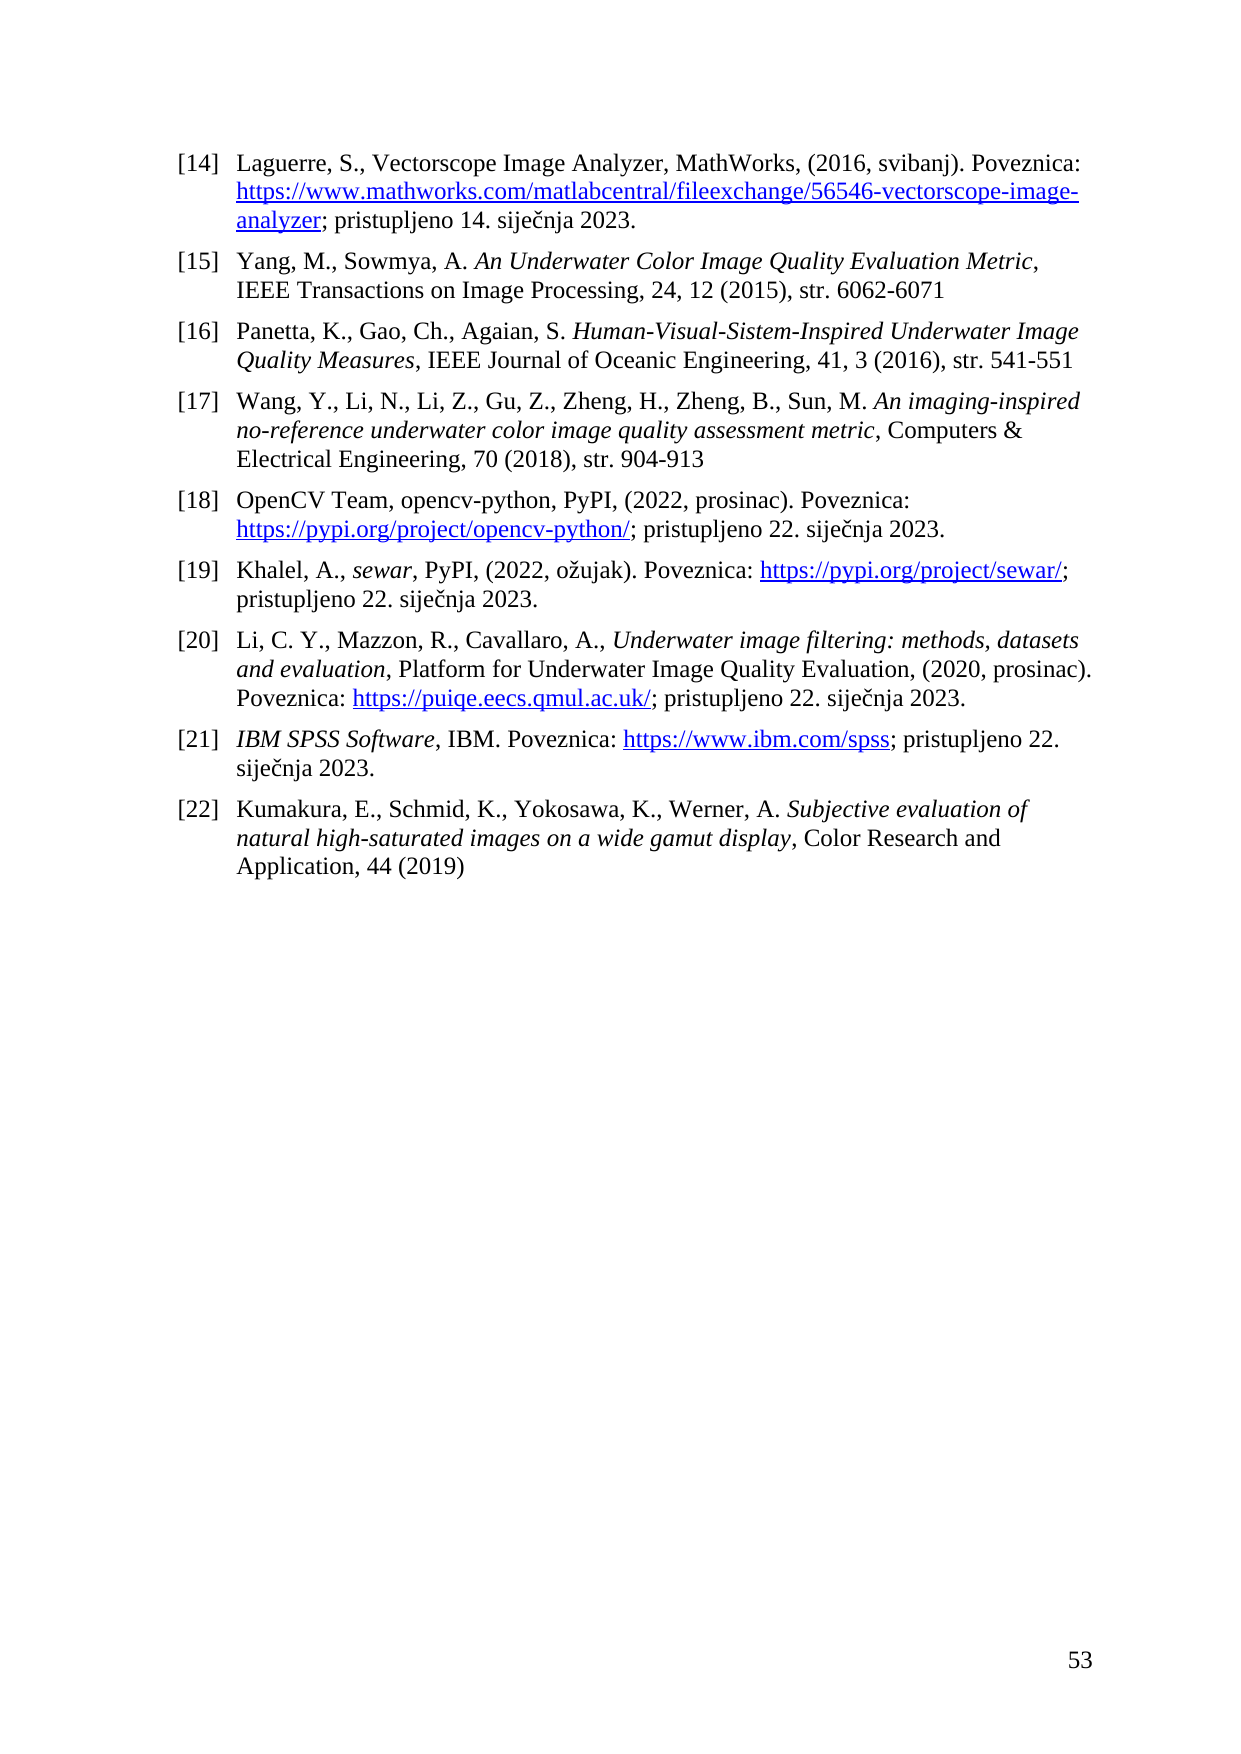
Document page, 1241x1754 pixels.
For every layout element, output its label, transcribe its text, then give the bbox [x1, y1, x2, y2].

text Li, C. Y., Mazzon, R., Cavallaro, A., Underwater image filtering: methods, datasets and evaluation, Platform for Underwater Image Quality Evaluation, (2020, prosinac). Poveznica: https://puiqe.eecs.qmul.ac.uk/; pristupljeno 22. siječnja 2023. [177, 625, 1092, 711]
text IBM SPSS Software, IBM. Poveznica: https://www.ibm.com/spss; pristupljeno 22. siječnja 2023. [177, 724, 1092, 781]
text Panetta, K., Gao, Ch., Agaian, S. Human-Visual-Sistem-Inspired Underwater Image Quality Measures, IEEE Journal of Oceanic Engineering, 41, 3 (2016), str. 541-551 [177, 316, 1092, 374]
text Yang, M., Sowmya, A. An Underwater Color Image Quality Evaluation Metric, IEEE Transactions on Image Processing, 24, 12 (2015), str. 6062-6071 [177, 246, 1092, 304]
text Khalel, A., sewar, PyPI, (2022, ožujak). Poveznica: https://pypi.org/project/sewar/; pristupljeno 22. siječnja 2023. [177, 555, 1092, 613]
text Laguerre, S., Vectorscope Image Analyzer, MathWorks, (2016, svibanj). Poveznica: https://www.mathworks.com/matlabcentral/fileexchange/56546-vectorscope-image-analyzer; pristupljeno 14. siječnja 2023. [177, 148, 1092, 234]
text Wang, Y., Li, N., Li, Z., Gu, Z., Zheng, H., Zheng, B., Sun, M. An imaging-inspired no-reference underwater color image quality assessment metric, Computers & Electrical Engineering, 70 (2018), str. 904-913 [177, 386, 1092, 473]
text Kumakura, E., Schmid, K., Yokosawa, K., Werner, A. Subjective evaluation of natural high-saturated images on a wide gamut display, Color Research and Application, 44 (2019) [177, 794, 1092, 880]
text OpenCV Team, opencv-python, PyPI, (2022, prosinac). Poveznica: https://pypi.org/project/opencv-python/; pristupljeno 22. siječnja 2023. [177, 485, 1092, 543]
